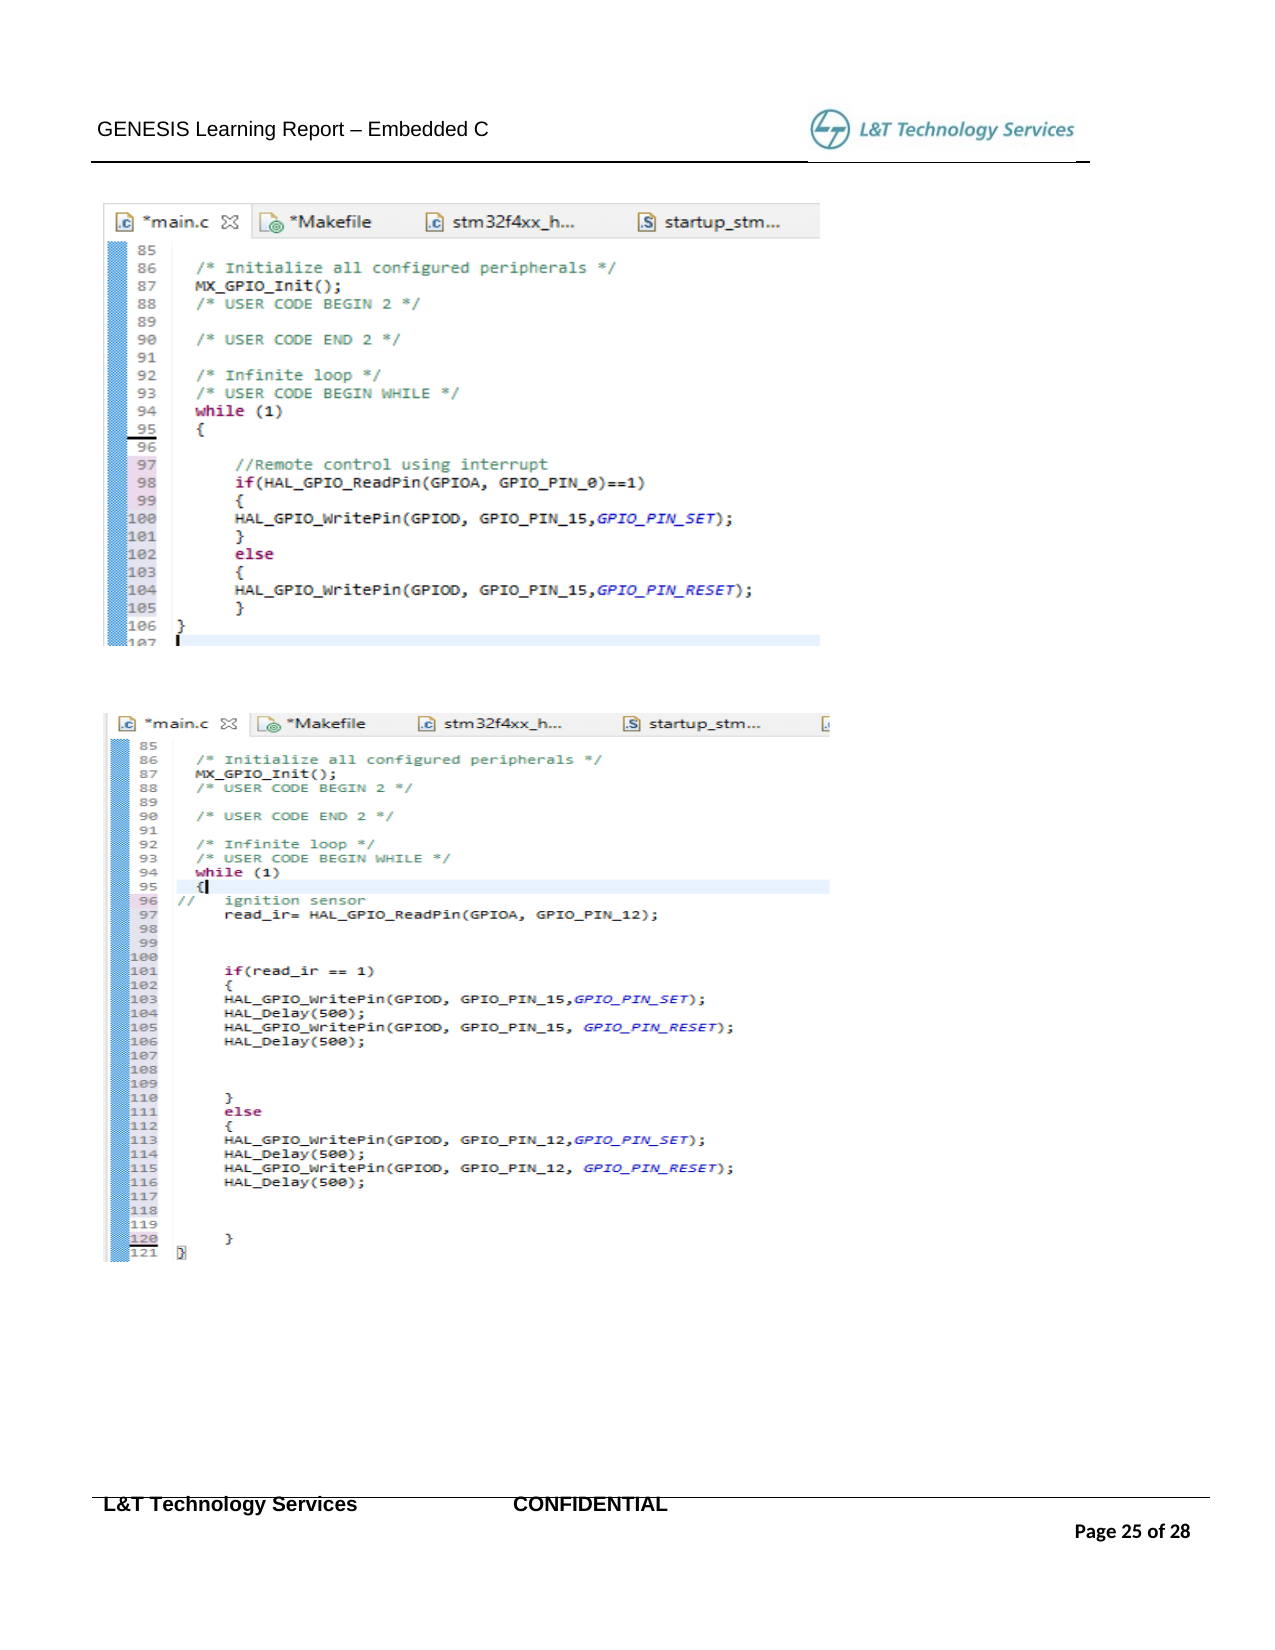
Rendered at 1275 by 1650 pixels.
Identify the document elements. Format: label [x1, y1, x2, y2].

picture [808, 98, 1076, 162]
picture [103, 203, 821, 646]
picture [103, 713, 830, 1262]
